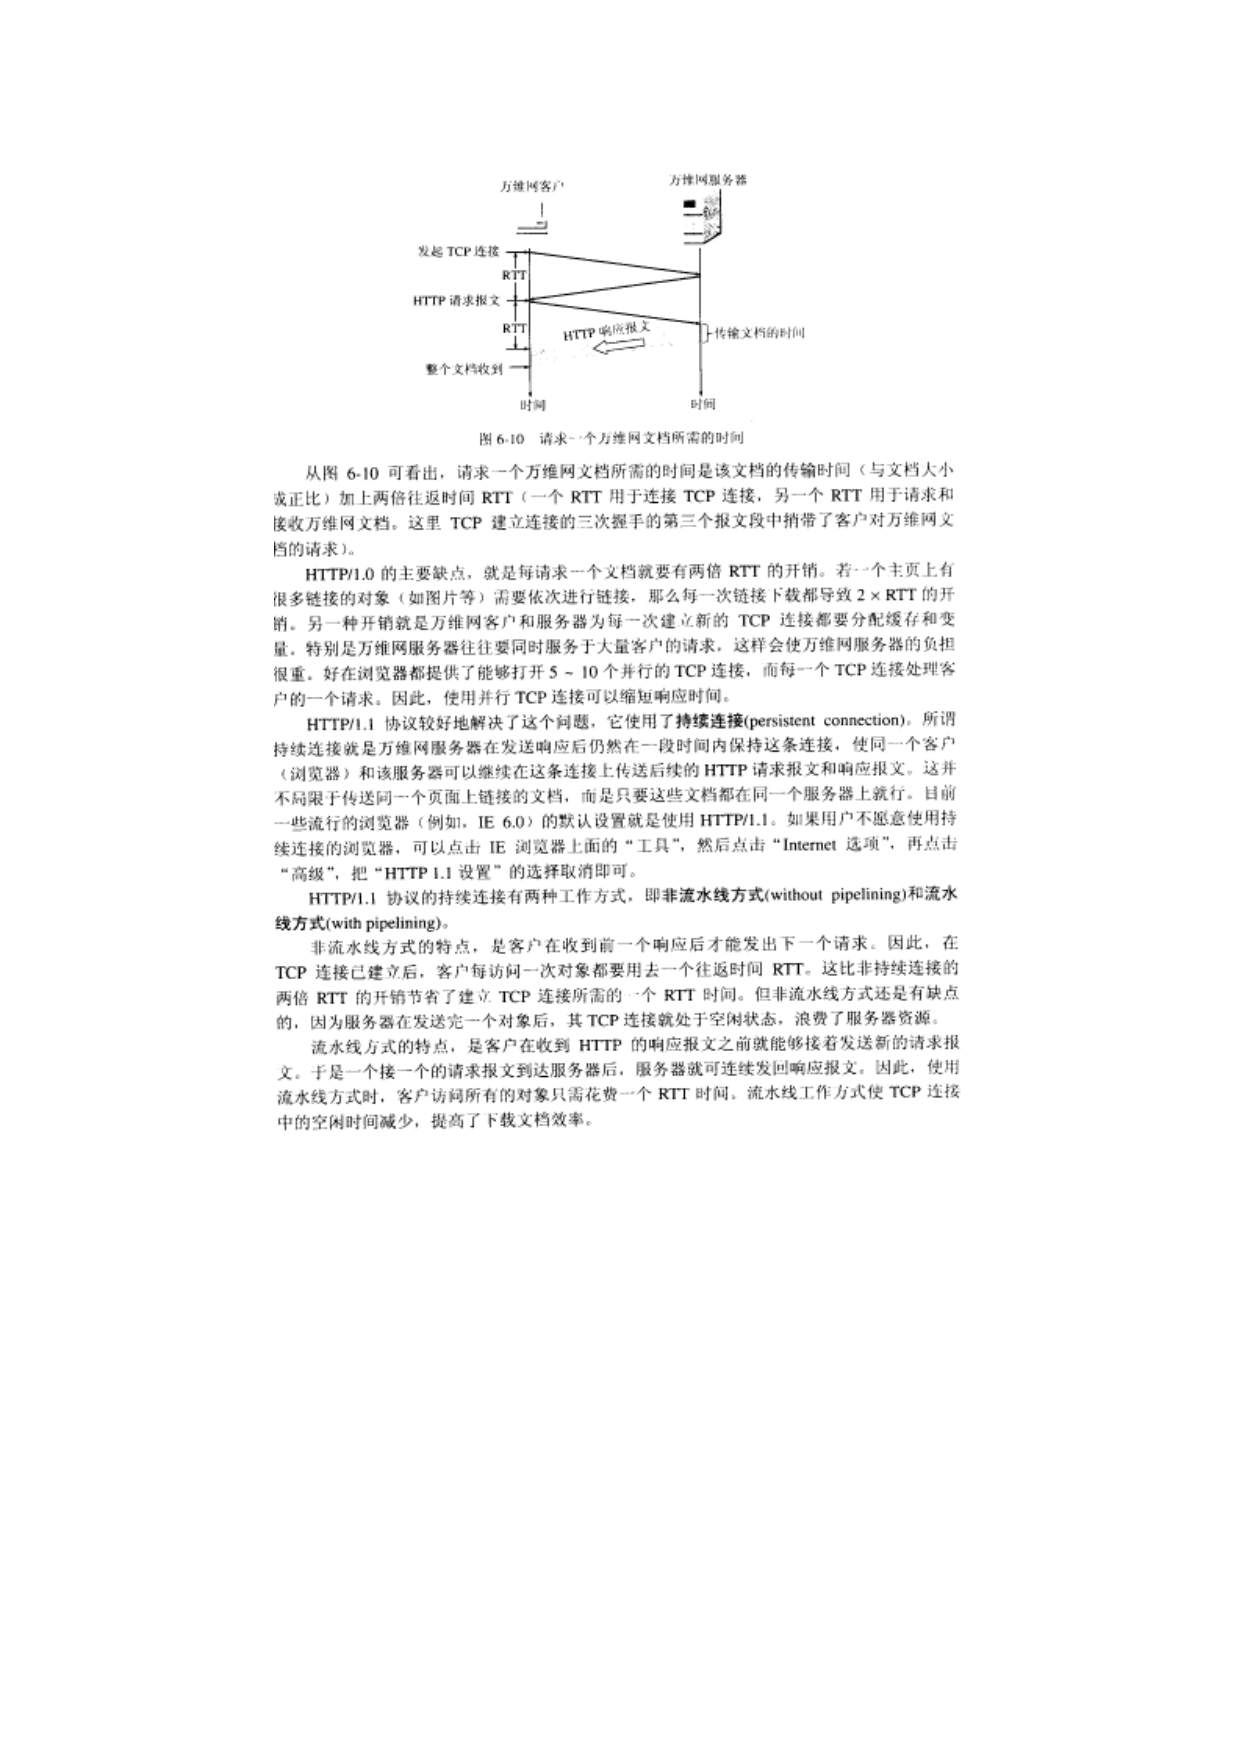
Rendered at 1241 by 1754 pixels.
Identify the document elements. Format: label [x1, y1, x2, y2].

picture [274, 162, 967, 1137]
